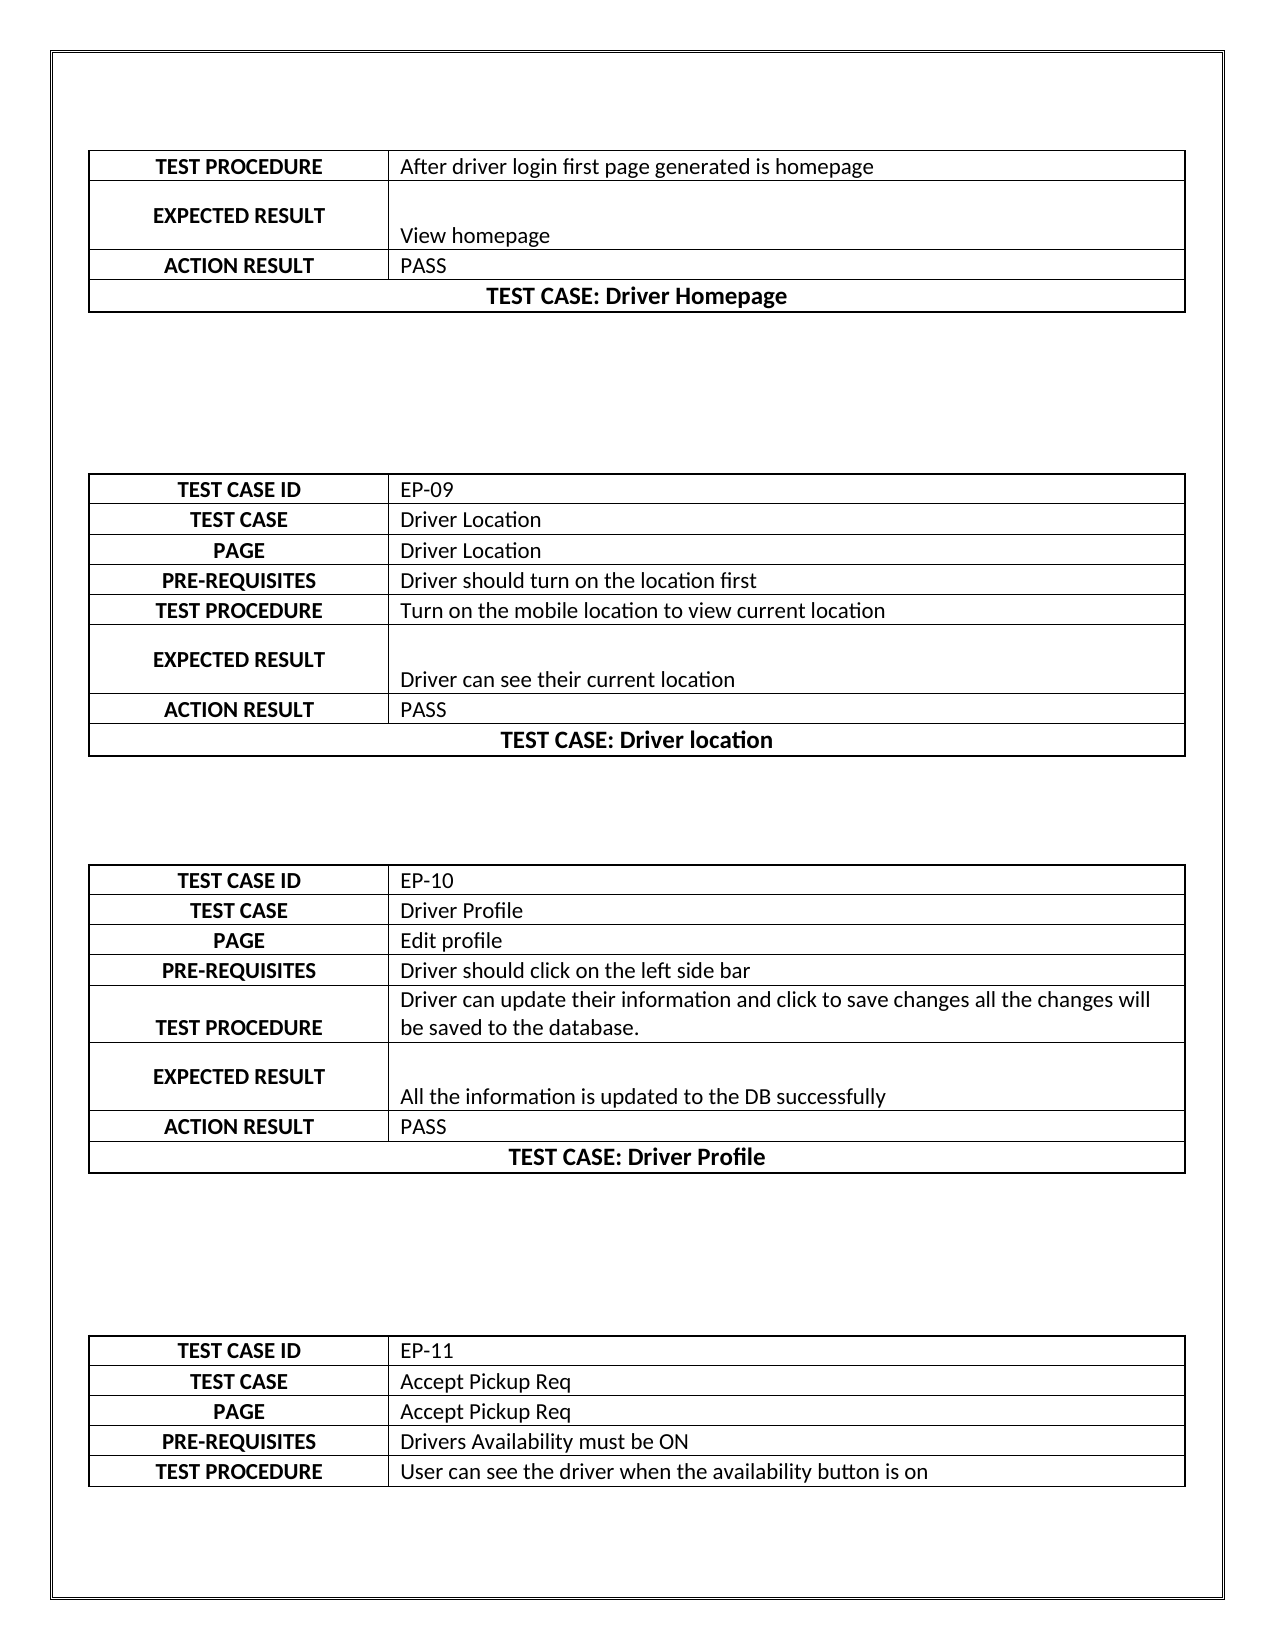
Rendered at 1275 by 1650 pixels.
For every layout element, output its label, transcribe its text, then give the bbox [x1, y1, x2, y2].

table_cell PAGE [90, 535, 388, 564]
table_cell EXPECTED RESULT [90, 1043, 388, 1110]
table_cell TEST CASE [90, 1366, 388, 1395]
table_cell TEST CASE: Driver Homepage [90, 280, 1184, 311]
table_cell TEST PROCEDURE [90, 151, 388, 180]
table_cell PRE-REQUISITES [90, 955, 388, 984]
table_cell TEST PROCEDURE [90, 986, 388, 1042]
table_header TEST CASE ID [90, 866, 388, 894]
table_cell User can see the driver when the availability button is on [389, 1456, 1184, 1486]
table_cell EXPECTED RESULT [90, 625, 388, 693]
table_header EP-10 [389, 866, 1184, 894]
table_cell PRE-REQUISITES [90, 1426, 388, 1455]
table_cell TEST CASE: Driver location [90, 724, 1184, 755]
table_cell TEST PROCEDURE [90, 595, 388, 624]
table_cell Driver should turn on the location first [389, 565, 1184, 594]
table_cell ACTION RESULT [90, 694, 388, 723]
table_cell Drivers Availability must be ON [389, 1426, 1184, 1455]
table_cell ACTION RESULT [90, 1111, 388, 1141]
table_cell EXPECTED RESULT [90, 181, 388, 249]
table_cell After driver login first page generated is homepage [389, 151, 1184, 180]
table_cell Edit profile [389, 925, 1184, 954]
table_cell PAGE [90, 1396, 388, 1425]
table_cell View homepage [389, 181, 1184, 249]
table_cell All the information is updated to the DB successfully [389, 1043, 1184, 1110]
table_cell Driver Location [389, 535, 1184, 564]
table_cell PAGE [90, 925, 388, 954]
table_header TEST CASE ID [90, 475, 388, 503]
table_cell Driver can see their current location [389, 625, 1184, 693]
table_cell ACTION RESULT [90, 250, 388, 279]
table_cell TEST CASE [90, 504, 388, 533]
table_cell Driver Profile [389, 895, 1184, 924]
table_cell Driver can update their information and click to save changes all the changes will be saved to the database. [389, 986, 1184, 1042]
table_cell Driver should click on the left side bar [389, 955, 1184, 984]
table_header TEST CASE ID [90, 1337, 388, 1365]
table_cell PRE-REQUISITES [90, 565, 388, 594]
table_cell Accept Pickup Req [389, 1366, 1184, 1395]
table_header EP-09 [389, 475, 1184, 503]
table_cell PASS [389, 250, 1184, 279]
table_cell Turn on the mobile location to view current location [389, 595, 1184, 624]
table_cell Driver Location [389, 504, 1184, 533]
table_cell TEST PROCEDURE [90, 1456, 388, 1486]
table_cell PASS [389, 694, 1184, 723]
table_cell TEST CASE [90, 895, 388, 924]
table_cell TEST CASE: Driver Profile [90, 1142, 1184, 1172]
table_cell Accept Pickup Req [389, 1396, 1184, 1425]
table_cell PASS [389, 1111, 1184, 1141]
table_header EP-11 [389, 1337, 1184, 1365]
